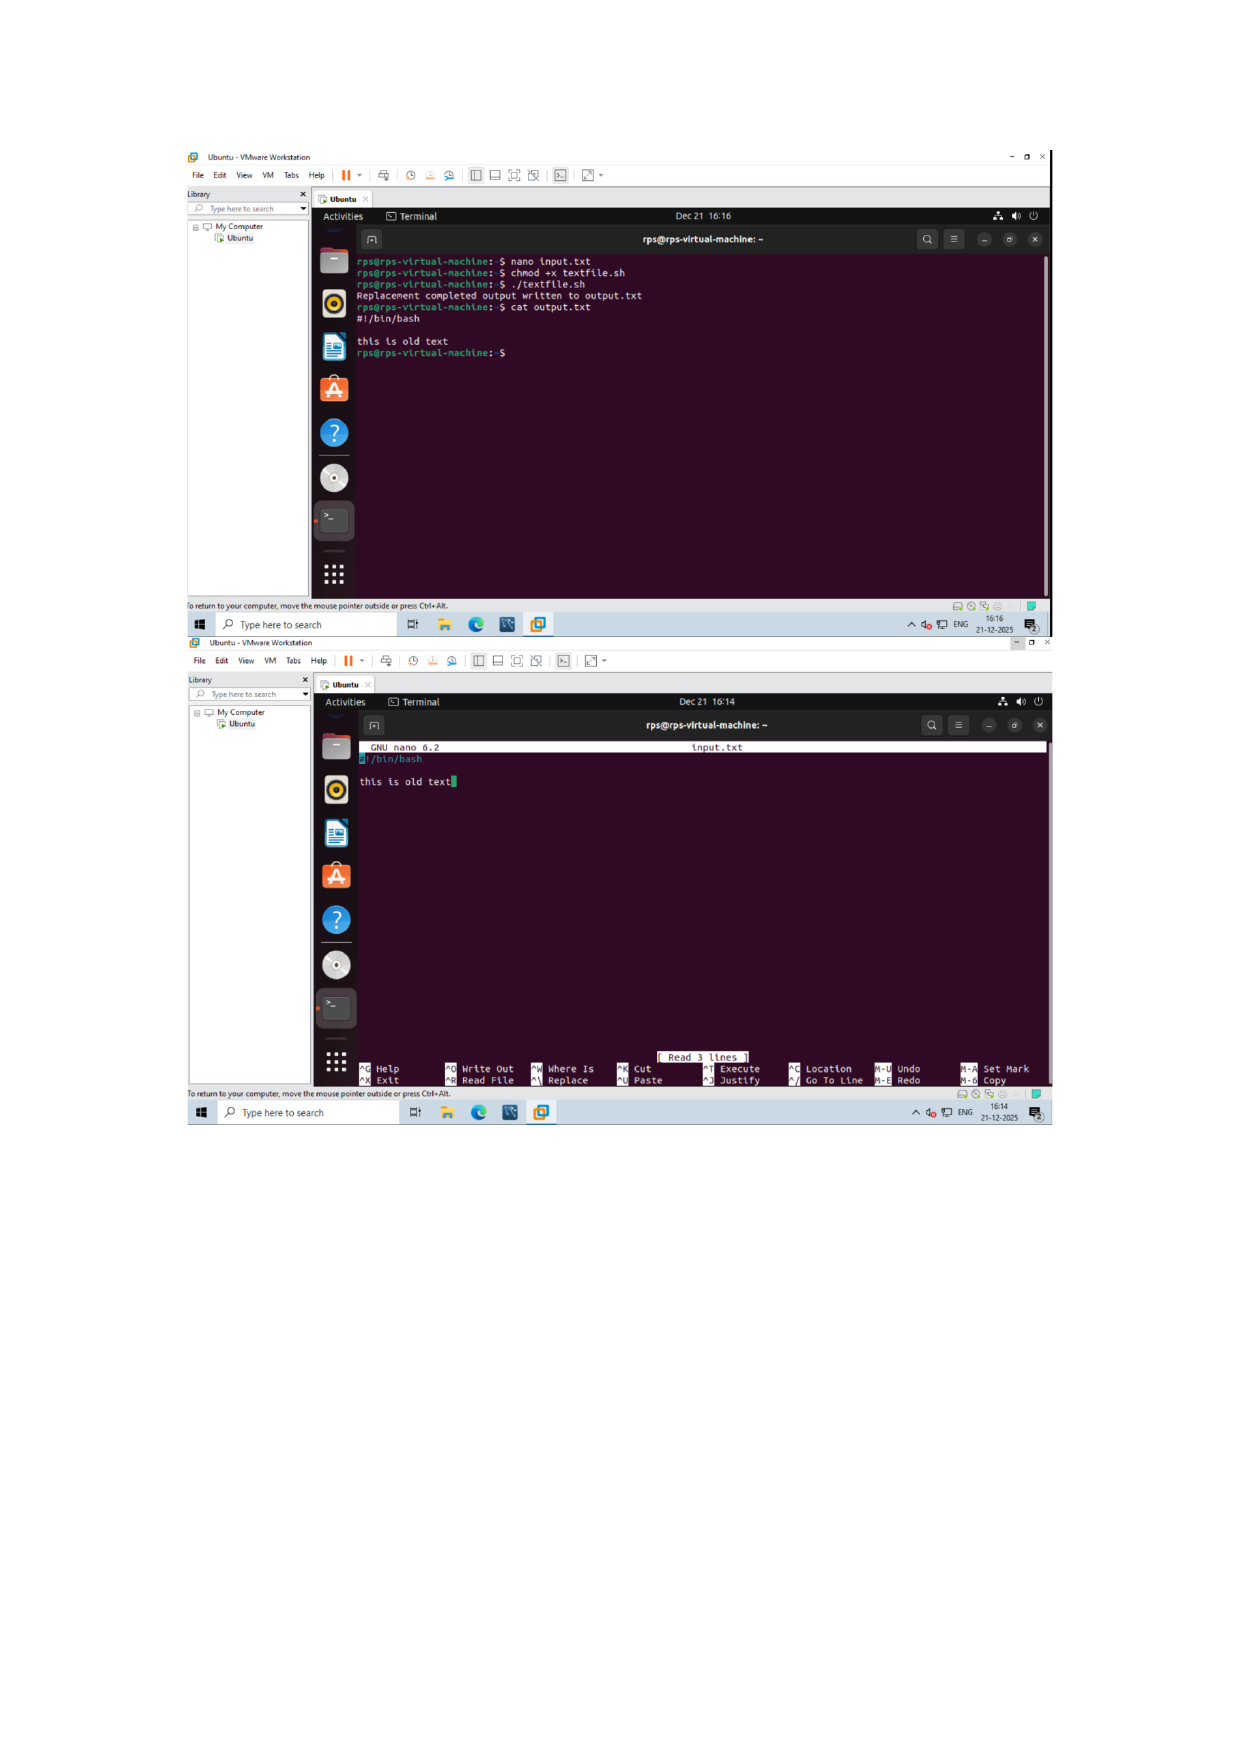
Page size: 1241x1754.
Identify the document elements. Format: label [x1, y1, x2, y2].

picture [187, 150, 1053, 1125]
